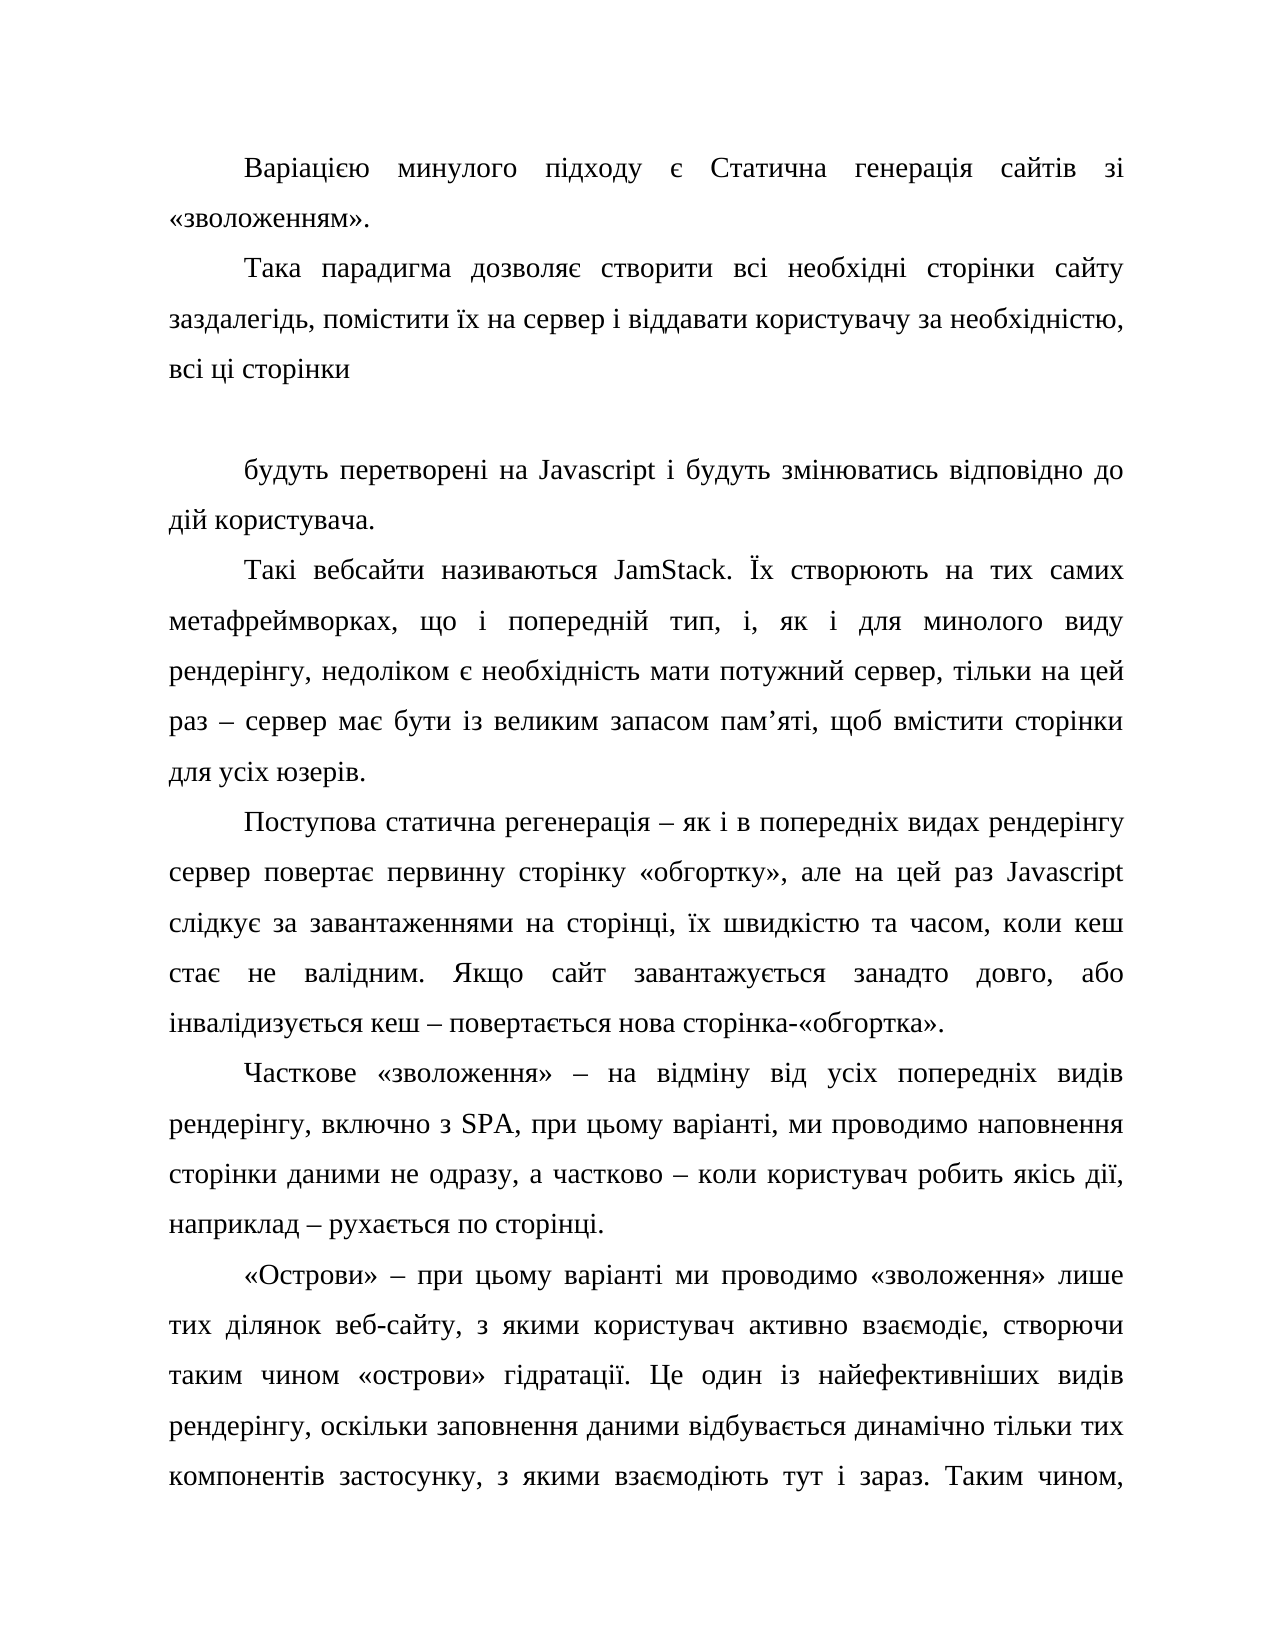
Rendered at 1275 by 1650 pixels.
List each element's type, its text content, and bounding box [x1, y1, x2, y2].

text Поступова статична регенерація – як і в попередніх видах рендерінгу сервер повертає первинну сторінку «обгортку», але на цей раз Javascript слідкує за завантаженнями на сторінці, їх швидкістю та часом, коли кеш стає не валідним. Якщо сайт завантажується занадто довго, або інвалідизується кеш – повертається нова сторінка-«обгортка». [169, 804, 1125, 1039]
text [169, 1257, 1125, 1492]
text Варіацією минулого підходу є Статична генерація сайтів зі «зволоженням». [169, 150, 1125, 234]
text Такі вебсайти називаються JamStack. Їх створюють на тих самих метафреймворках, що і попередній тип, і, як і для минолого виду рендерінгу, недоліком є необхідність мати потужний сервер, тільки на цей раз – сервер має бути із великим запасом пам’яті, щоб вмістити сторінки для усіх юзерів. [169, 552, 1125, 787]
text будуть перетворені на Javascript і будуть змінюватись відповідно до дій користувача. [169, 452, 1125, 536]
text Така парадигма дозволяє створити всі необхідні сторінки сайту заздалегідь, помістити їх на сервер і віддавати користувачу за необхідністю, всі ці сторінки [169, 251, 1125, 385]
text Часткове «зволоження» – на відміну від усіх попередніх видів рендерінгу, включно з SPA, при цьому варіанті, ми проводимо наповнення сторінки даними не одразу, а частково – коли користувач робить якісь дії, наприклад – рухається по сторінці. [169, 1056, 1125, 1240]
